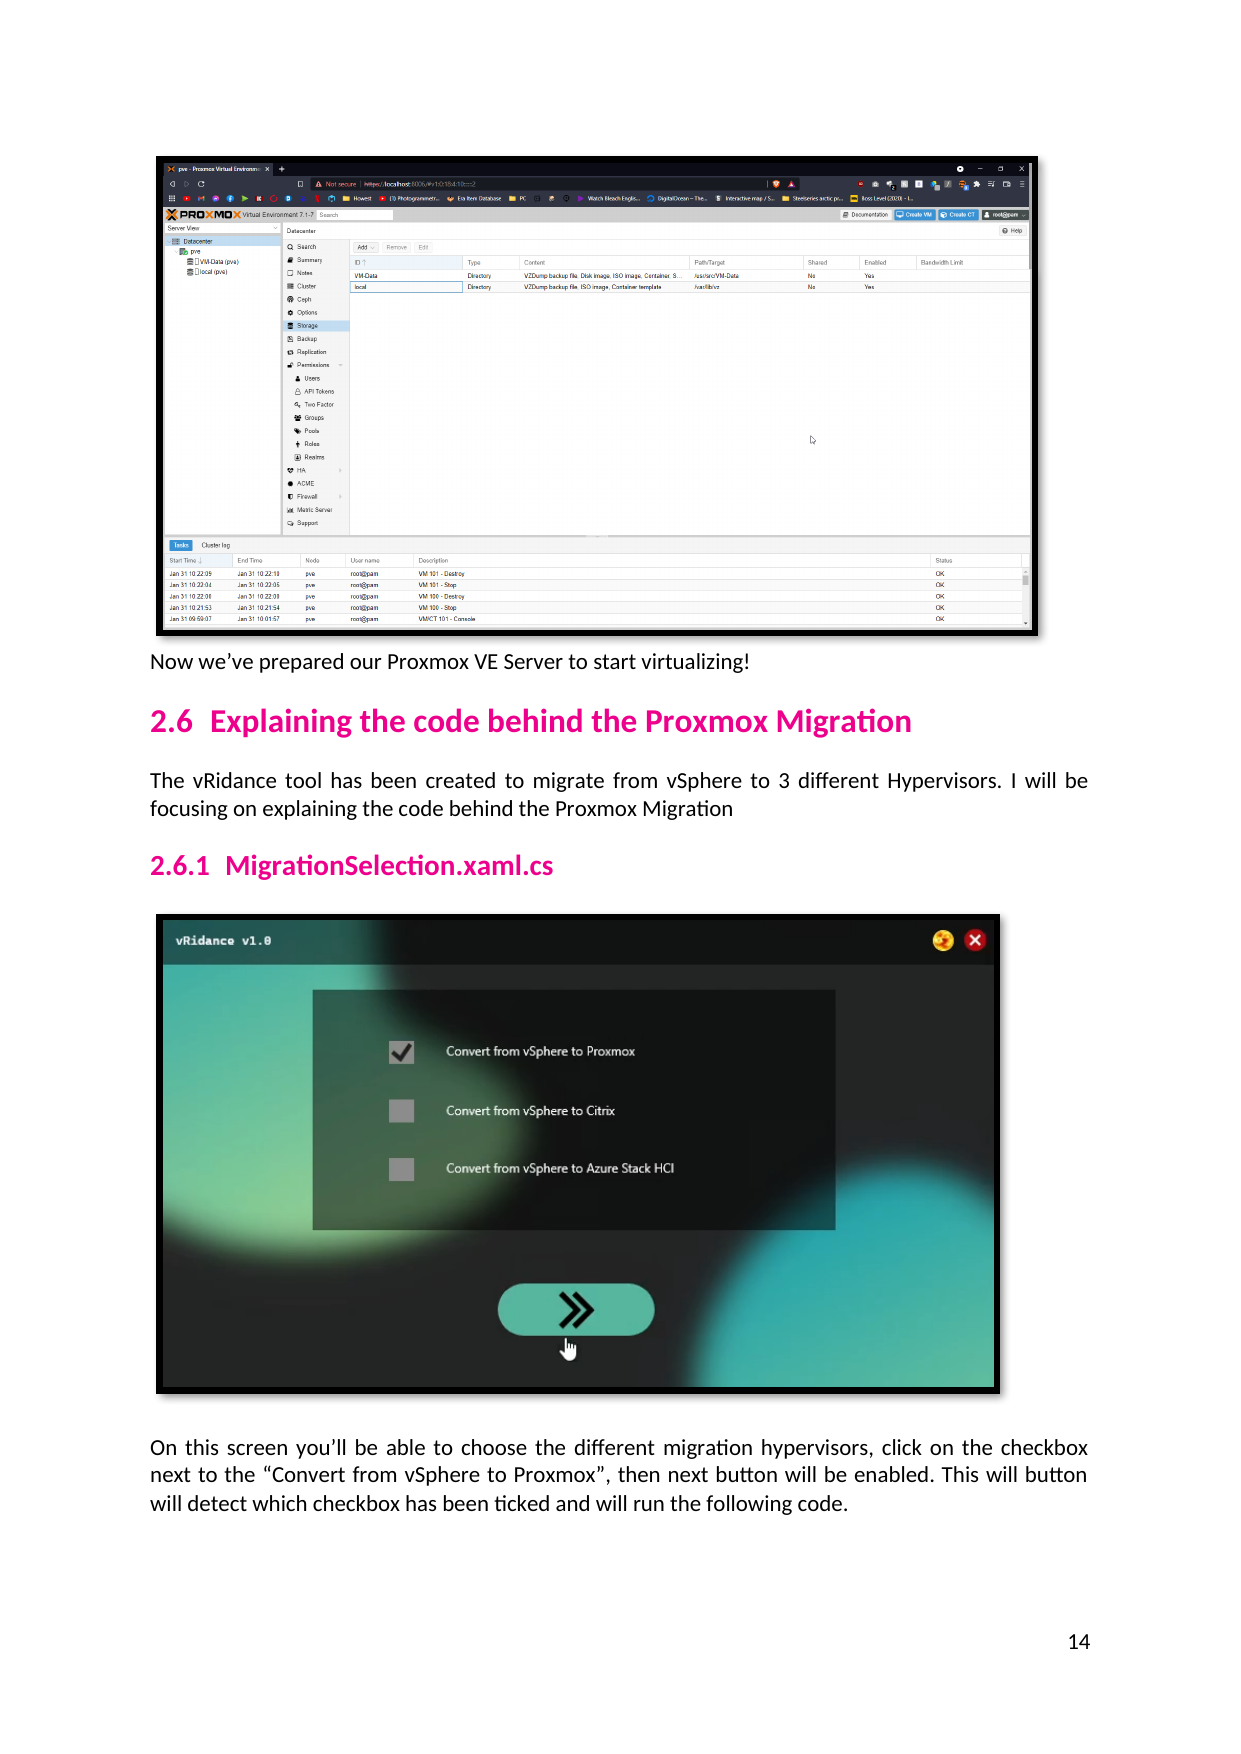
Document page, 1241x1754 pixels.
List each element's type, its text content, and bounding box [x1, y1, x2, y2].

picture [163, 920, 994, 1387]
subtitle Explaining the code behind the Proxmox Migration [150, 700, 1090, 741]
picture [163, 163, 1032, 630]
text On this screen you’ll be able to choose the different migration hypervisors, click on the checkbox next to the “Convert from vSphere to Proxmox”, then next button will be enabled. This will button will detect which checkbox has been ticked and will run the following code. [150, 1433, 1090, 1517]
subtitle MigrationSelection.xaml.cs [150, 847, 1090, 882]
list Now we’ve prepared our Proxmox VE Server to start virtualizing! [150, 647, 1090, 675]
text The vRidance tool has been created to migrate from vSphere to 3 different Hypervisors. I will be focusing on explaining the code behind the Proxmox Migration [150, 766, 1090, 822]
